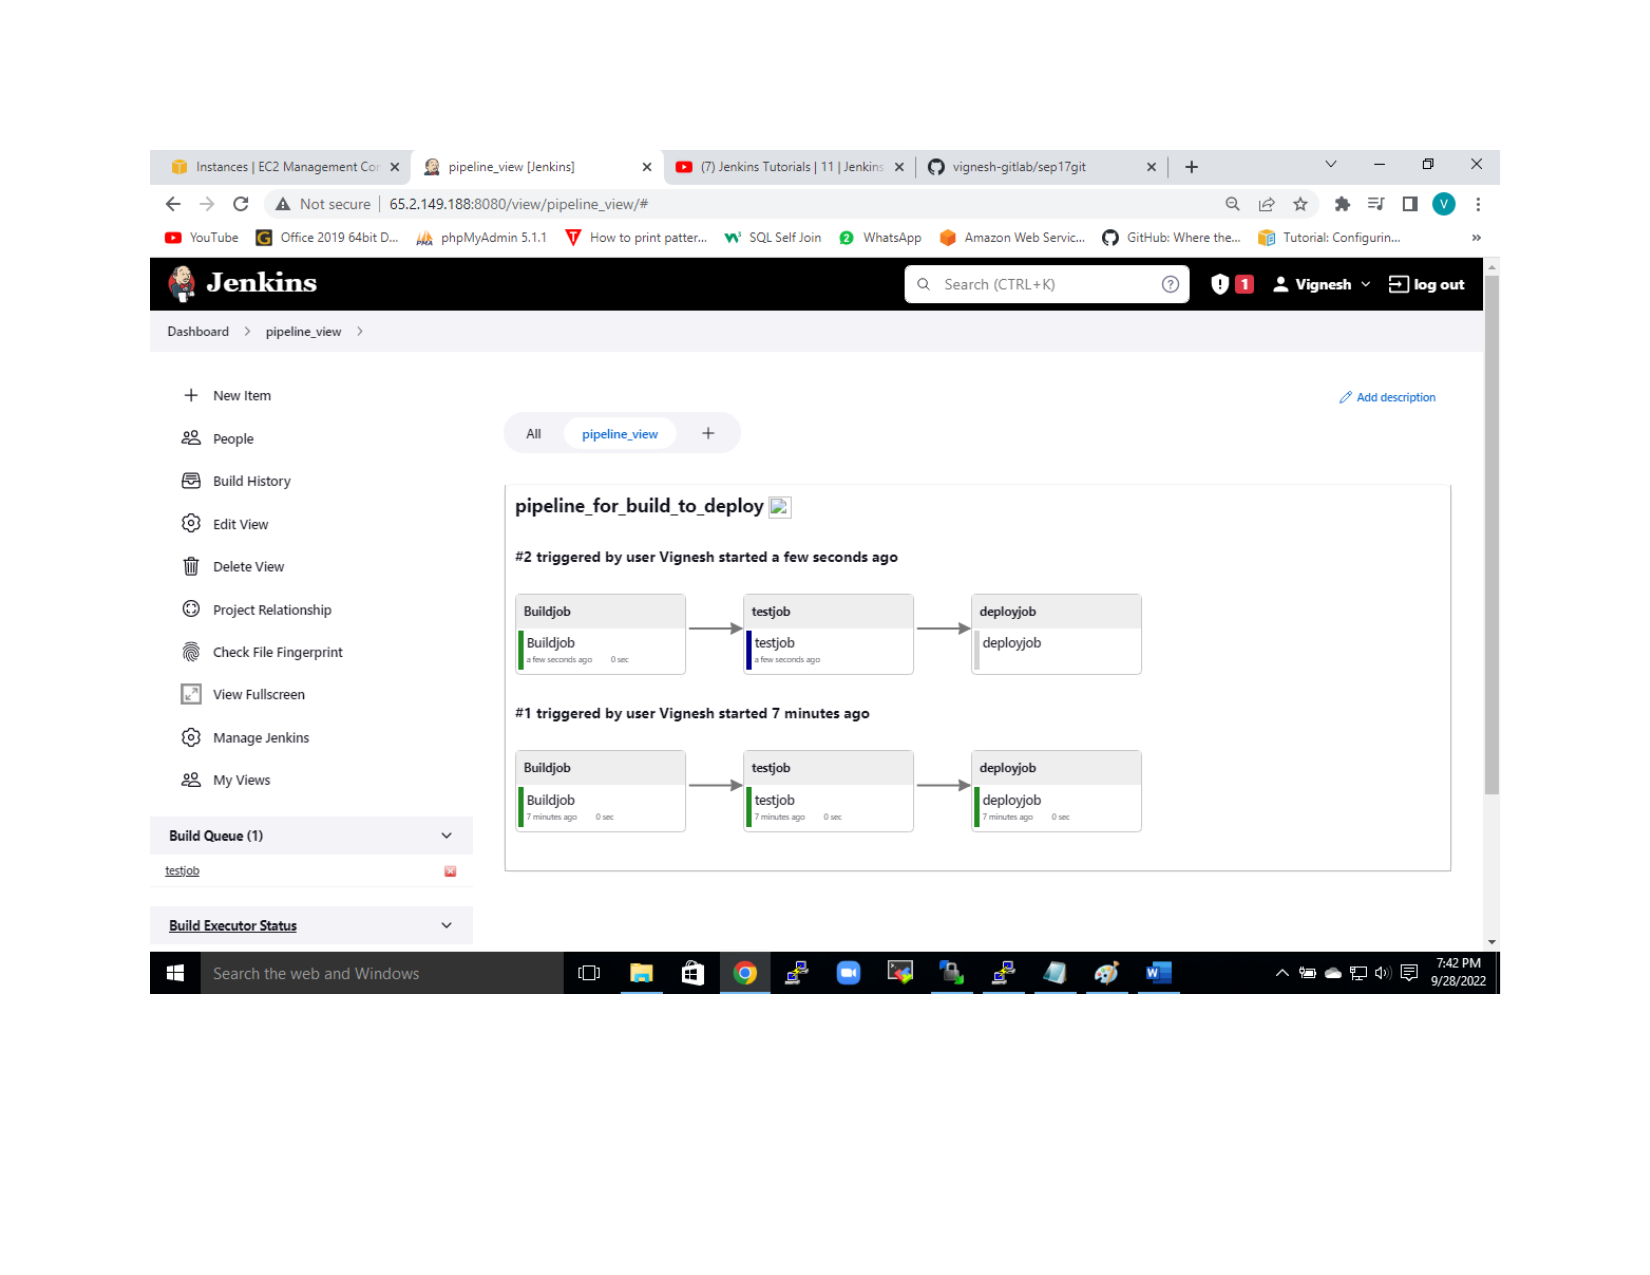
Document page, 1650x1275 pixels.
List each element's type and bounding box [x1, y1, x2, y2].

picture [150, 150, 1500, 994]
